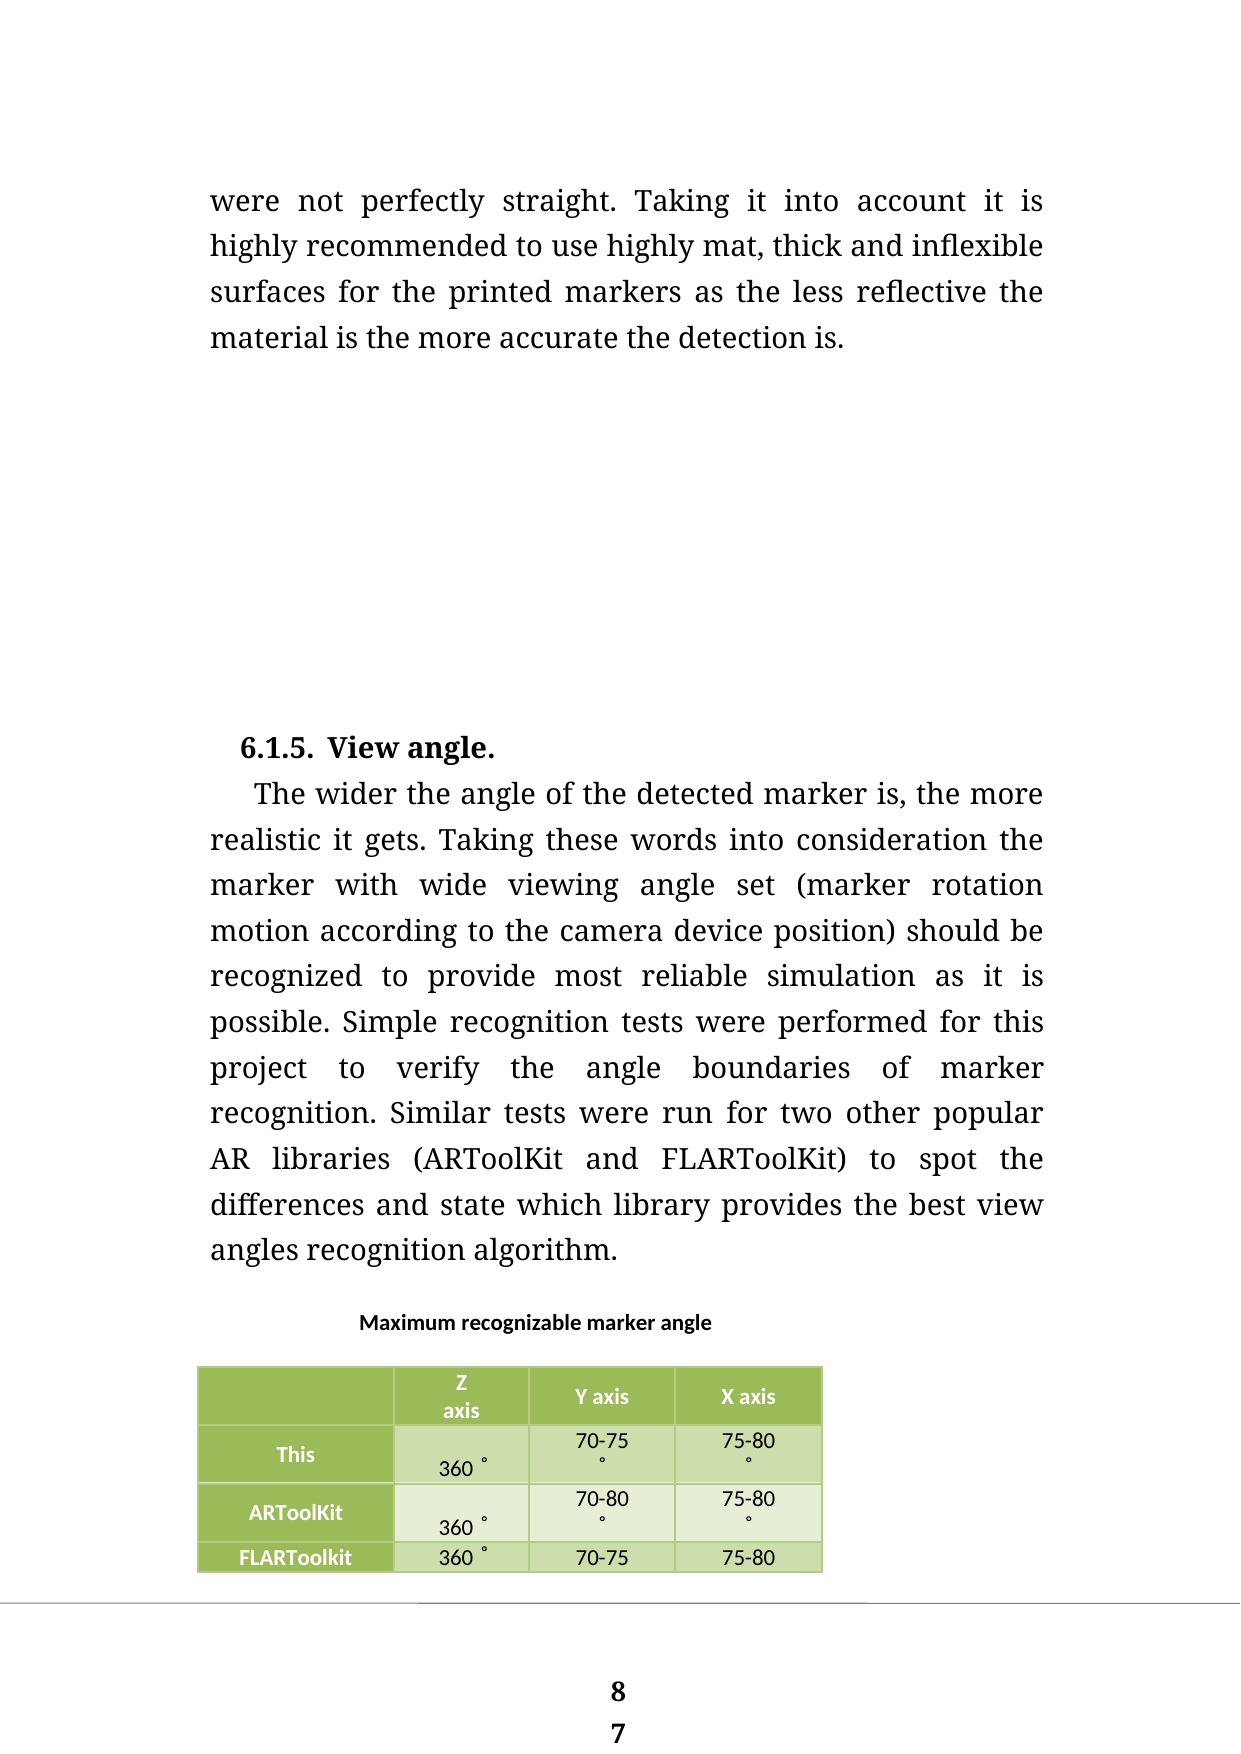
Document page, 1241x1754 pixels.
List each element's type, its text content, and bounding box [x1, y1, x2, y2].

text The wider the angle of the detected marker is, the more realistic it gets. Taking these words into consideration the marker with wide viewing angle set (marker rotation motion according to the camera device position) should be recognized to provide most reliable simulation as it is possible. Simple recognition tests were performed for this project to verify the angle boundaries of marker recognition. Similar tests were run for two other popular AR libraries (ARToolKit and FLARToolKit) to spot the differences and state which library provides the best view angles recognition algorithm. [210, 773, 1045, 1269]
table_cell 70-75 ̊ [530, 1543, 674, 1571]
table_cell 360 ̊ [395, 1485, 528, 1541]
table_header [199, 1368, 393, 1424]
table_header Y axis [530, 1368, 674, 1424]
table_header X axis [676, 1368, 821, 1424]
table_cell This [199, 1426, 393, 1482]
table_cell 70-75 ̊ [530, 1426, 674, 1482]
table_cell 360 ̊ [395, 1543, 528, 1571]
list View angle. [210, 727, 1045, 767]
table_cell FLARToolkit [199, 1543, 393, 1571]
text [210, 180, 1045, 357]
table_cell 70-80 ̊ [530, 1485, 674, 1541]
table_cell 75-80 ̊ [676, 1426, 821, 1482]
table_cell 75-80 ̊ [676, 1543, 821, 1571]
table_cell 75-80 ̊ [676, 1485, 821, 1541]
table_header Z axis [395, 1368, 528, 1424]
table_cell ARToolKit [199, 1485, 393, 1541]
table_cell 360 ̊ [395, 1426, 528, 1482]
